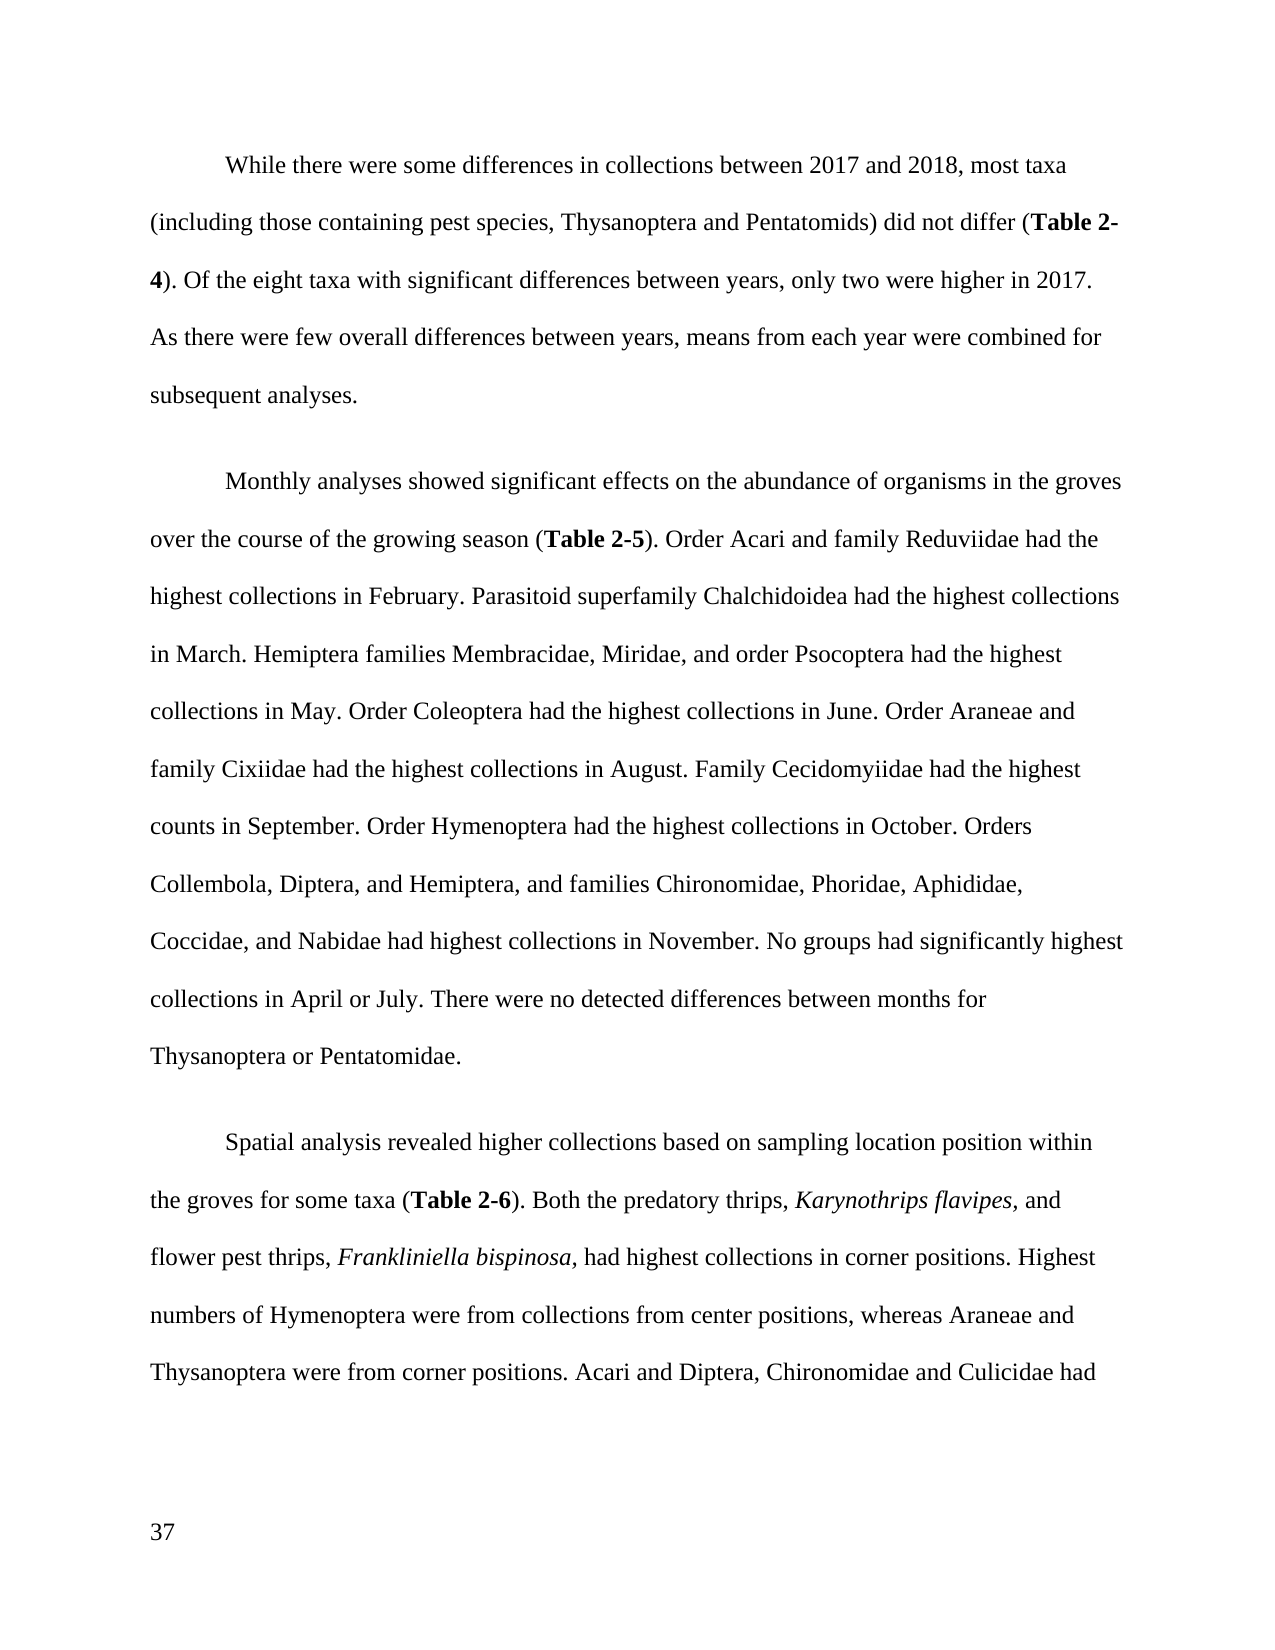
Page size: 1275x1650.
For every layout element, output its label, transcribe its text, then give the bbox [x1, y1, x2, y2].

text Monthly analyses showed significant effects on the abundance of organisms in the groves over the course of the growing season (Table 2-5). Order Acari and family Reduviidae had the highest collections in February. Parasitoid superfamily Chalchidoidea had the highest collections in March. Hemiptera families Membracidae, Miridae, and order Psocoptera had the highest collections in May. Order Coleoptera had the highest collections in June. Order Araneae and family Cixiidae had the highest collections in August. Family Cecidomyiidae had the highest counts in September. Order Hymenoptera had the highest collections in October. Orders Collembola, Diptera, and Hemiptera, and families Chironomidae, Phoridae, Aphididae, Coccidae, and Nabidae had highest collections in November. No groups had significantly highest collections in April or July. There were no detected differences between months for Thysanoptera or Pentatomidae. [150, 466, 1125, 1070]
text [150, 1127, 1125, 1386]
text While there were some differences in collections between 2017 and 2018, most taxa (including those containing pest species, Thysanoptera and Pentatomids) did not differ (Table 2-4). Of the eight taxa with significant differences between years, only two were higher in 2017. As there were few overall differences between years, means from each year were combined for subsequent analyses. [150, 150, 1125, 409]
